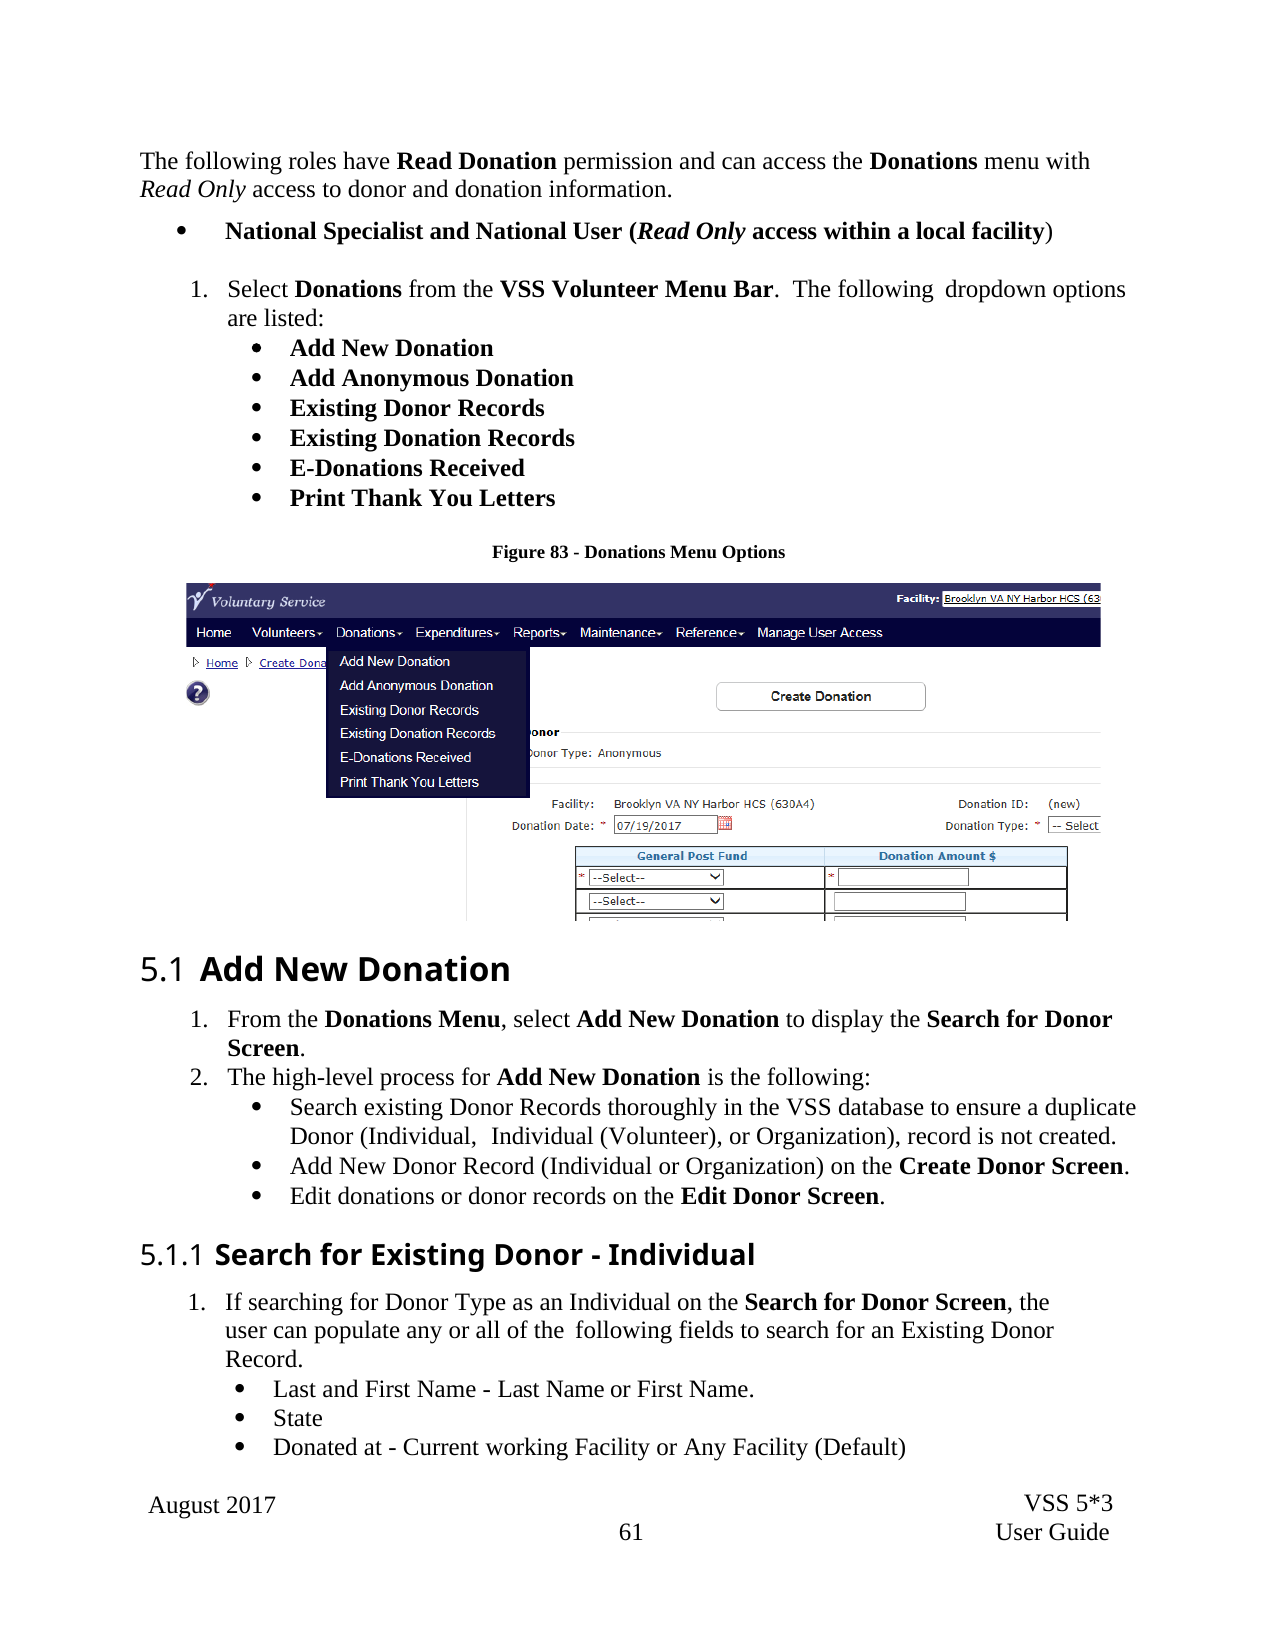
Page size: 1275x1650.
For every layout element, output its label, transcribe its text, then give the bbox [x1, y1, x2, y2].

list State [235, 1403, 1078, 1432]
list Donated at - Current working Facility or Any Facility (Default) [235, 1432, 1078, 1461]
list Add Anonymous Donation [252, 363, 1137, 392]
list Print Thank You Letters [252, 483, 1137, 511]
list If searching for Donor Type as an Individual on the Search for Donor Screen, the user can populate any or all of the following fields to search for an Existing Donor Record. [187, 1287, 1078, 1373]
picture [186, 583, 1101, 921]
list From the Donations Menu, select Add New Donation to display the Search for Donor Screen. [189, 1004, 1137, 1061]
list Search existing Donor Records thoroughly in the VSS database to ensure a duplicate Donor (Individual, Individual (Volunteer), or Organization), record is not created. [252, 1092, 1137, 1150]
list Add New Donor Record (Individual or Organization) on the Create Donor Screen. [252, 1151, 1137, 1180]
list Existing Donation Records [252, 423, 1137, 452]
list E-Donations Received [252, 453, 1137, 482]
list The high-level process for Add New Donation is the following: [189, 1062, 1137, 1091]
list Last and First Name - Last Name or First Name. [235, 1374, 1078, 1402]
list Existing Donor Records [252, 393, 1137, 422]
subtitle Search for Existing Donor - Individual [139, 1235, 1137, 1274]
list Add New Donation [252, 333, 1137, 362]
text The following roles have Read Donation permission and can access the Donations menu with Read Only access to donor and donation information. [139, 146, 1137, 203]
list National Specialist and National User (Read Only access within a local facility) [177, 216, 1137, 245]
list Select Donations from the VSS Volunteer Menu Bar. The following dropdown options are listed: [189, 274, 1137, 332]
list Edit donations or donor records on the Edit Donor Screen. [252, 1181, 1137, 1210]
subtitle Add New Donation [139, 946, 1137, 991]
